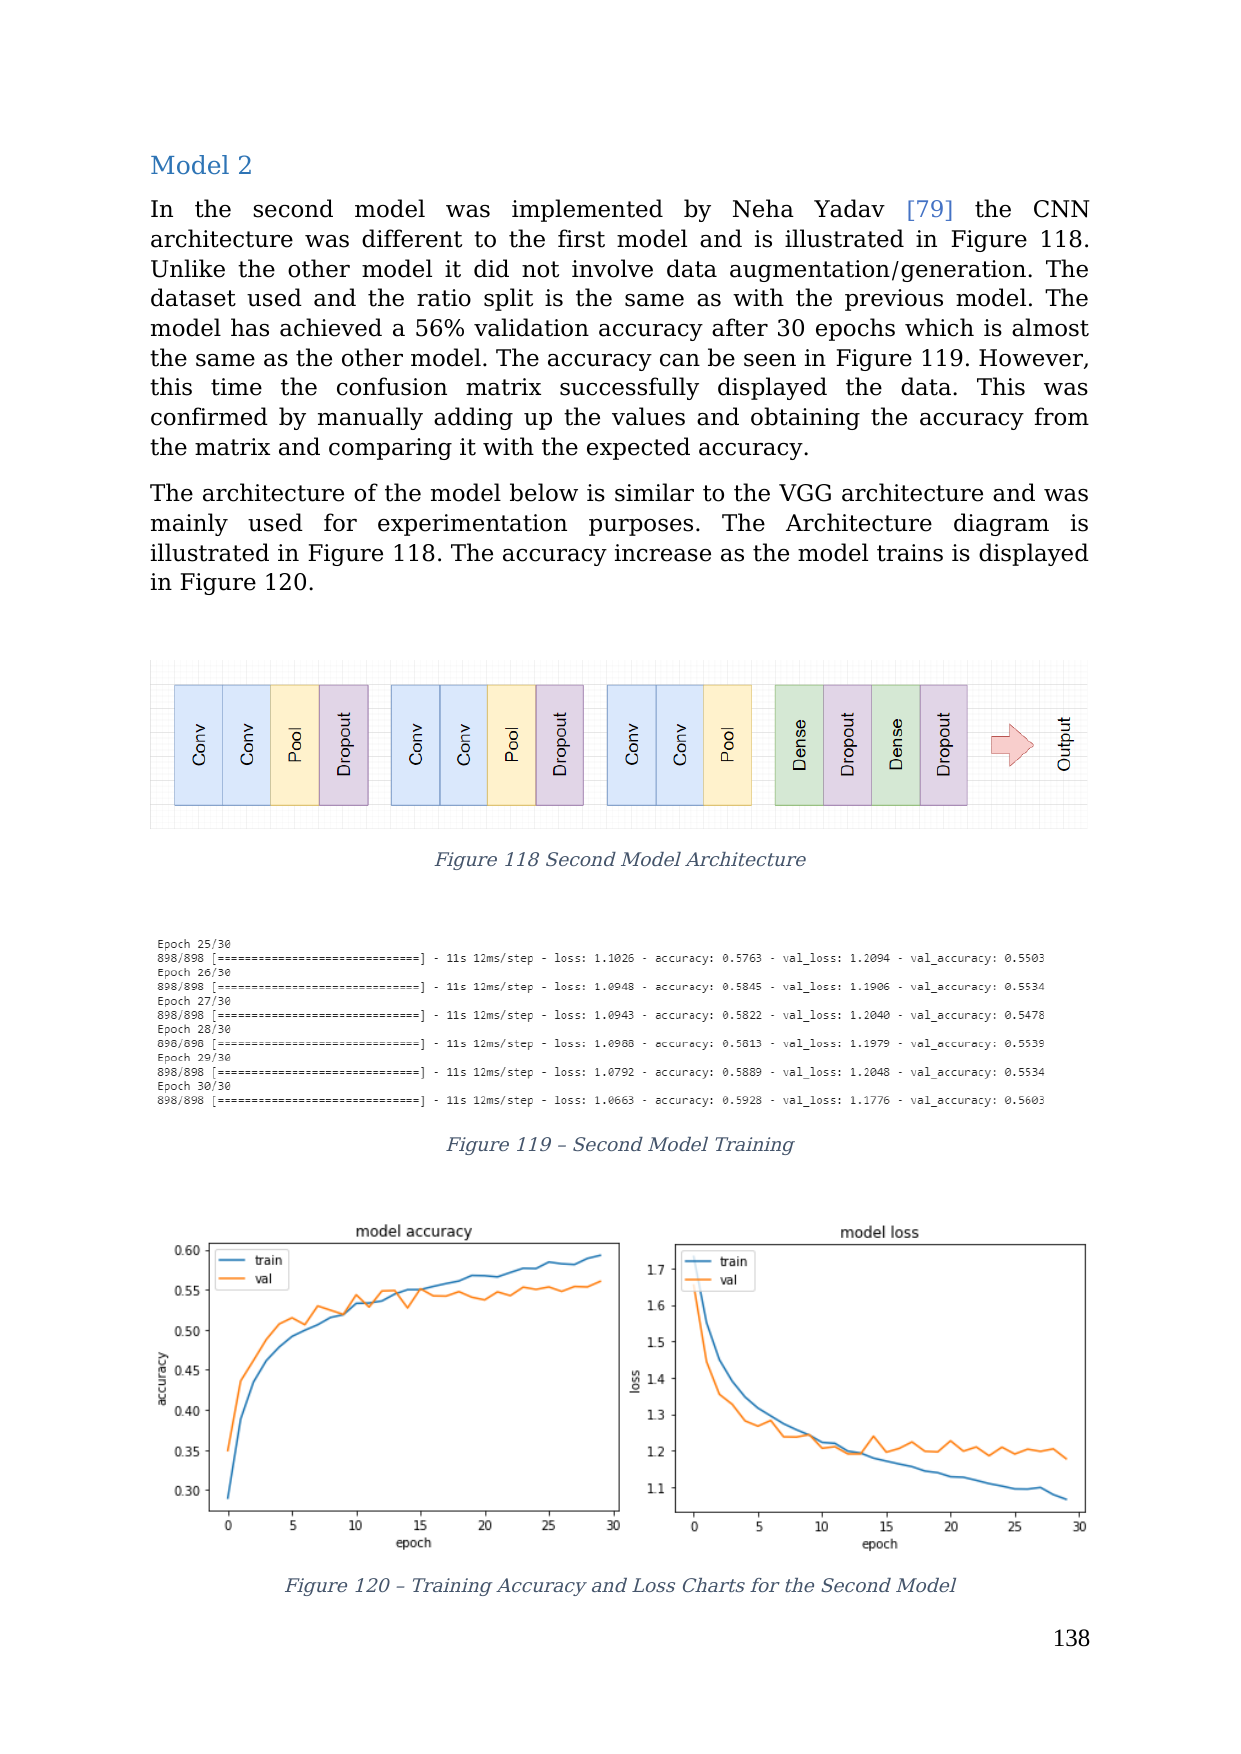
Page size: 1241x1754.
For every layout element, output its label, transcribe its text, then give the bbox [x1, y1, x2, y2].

text Figure 119 – Second Model Training [150, 1133, 1090, 1156]
subtitle Model 2 [150, 150, 1090, 180]
text The architecture of the model below is similar to the VGG architecture and was mainly used for experimentation purposes. The Architecture diagram is illustrated in Figure 118. The accuracy increase as the model trains is displayed in Figure 120. [150, 479, 1090, 595]
text Figure 118 Second Model Architecture [150, 847, 1090, 870]
picture [150, 660, 1088, 829]
text Figure 120 – Training Accuracy and Loss Charts for the Second Model [150, 1574, 1090, 1597]
text In the second model was implemented by Neha Yadav [79] the CNN architecture was different to the first model and is illustrated in Figure 118. Unlike the other model it did not involve data augmentation/generation. The dataset used and the ratio split is the same as with the previous model. The model has achieved a 56% validation accuracy after 30 epochs which is almost the same as the other model. The accuracy can be seen in Figure 119. However, this time the confusion matrix successfully displayed the data. This was confirmed by manually adding up the values and obtaining the accuracy from the matrix and comparing it with the expected accuracy. [150, 195, 1090, 460]
picture [150, 1222, 1091, 1556]
picture [150, 937, 1091, 1115]
